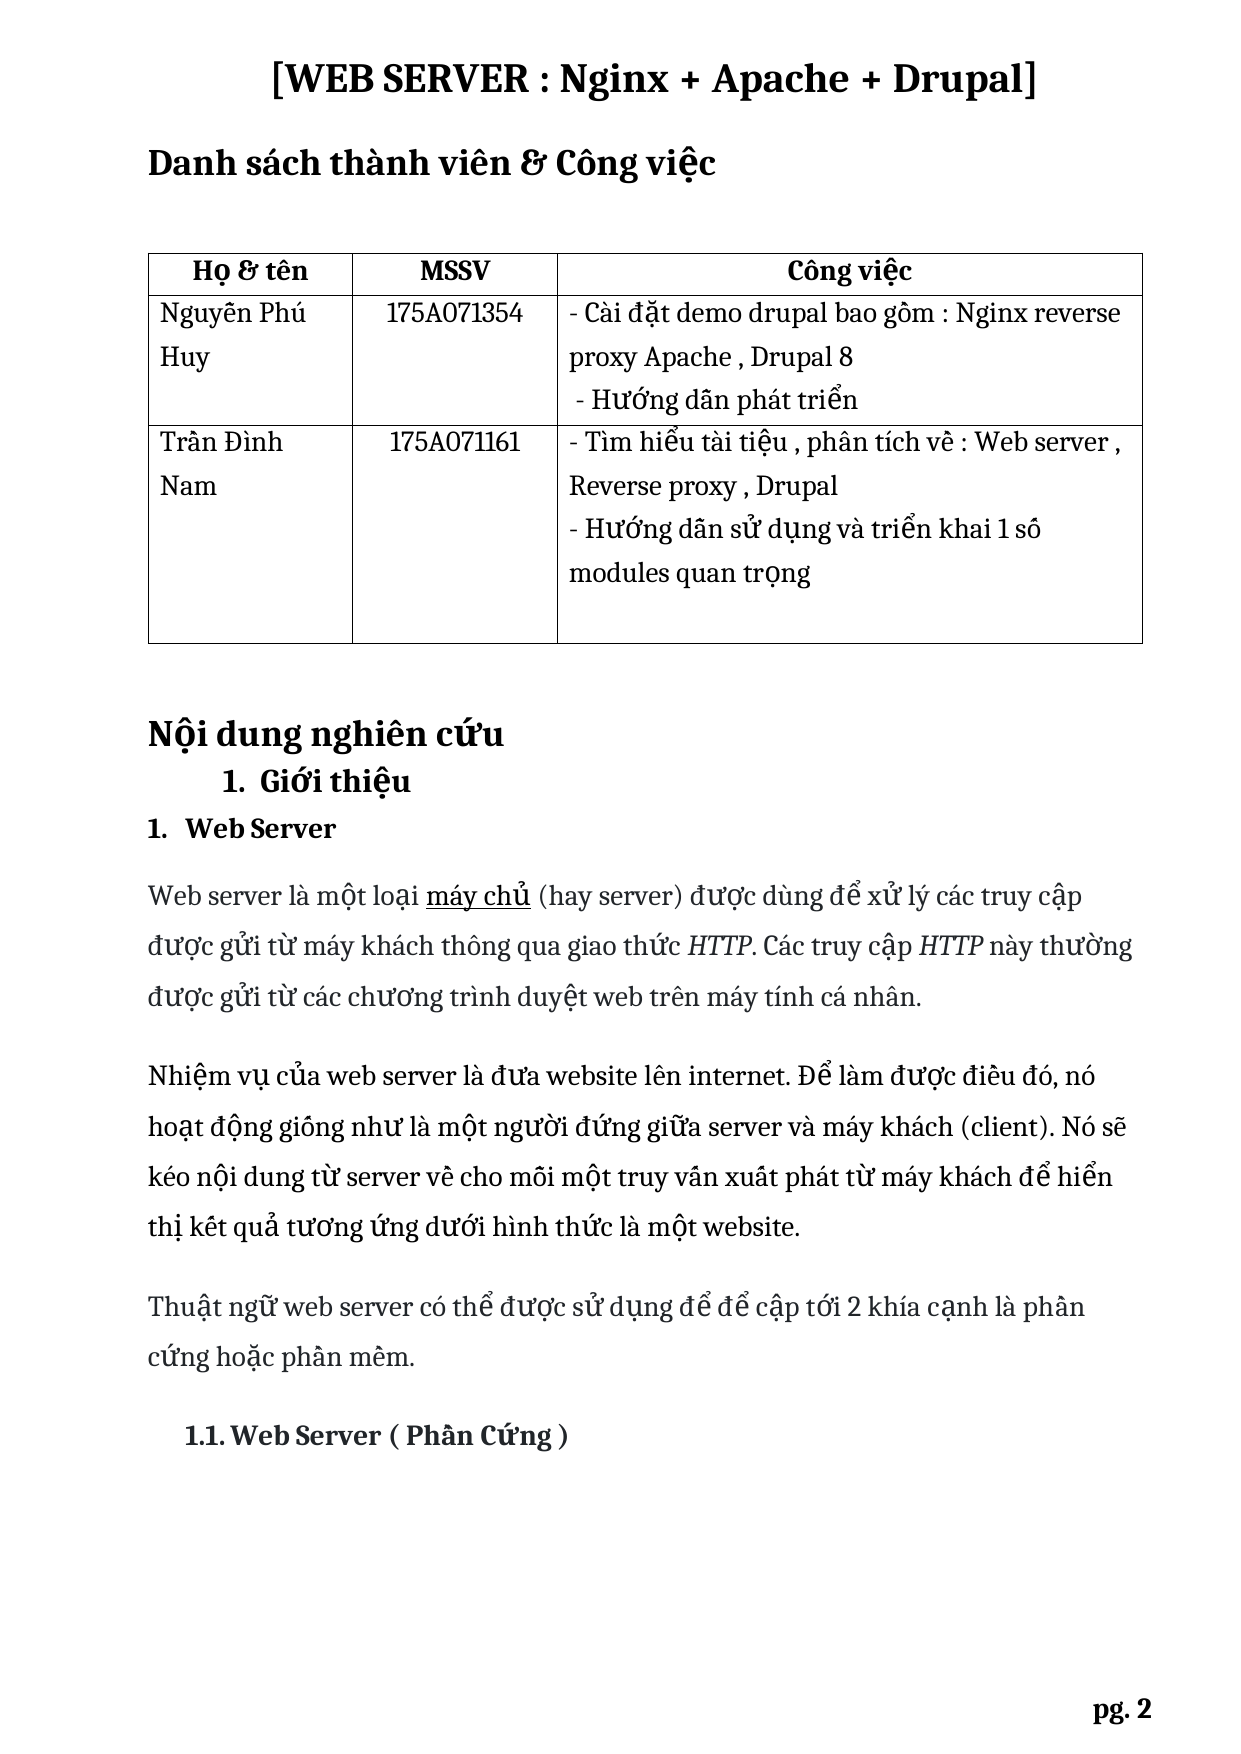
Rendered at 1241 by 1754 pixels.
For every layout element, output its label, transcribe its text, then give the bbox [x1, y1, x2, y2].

table_cell Nguyễn Phú Huy [149, 296, 352, 424]
table_cell - Cài đặt demo drupal bao gồm : Nginx reverse proxy Apache , Drupal 8 - Hướng dẫn phát triển [558, 296, 1142, 424]
list Giới thiệu [223, 762, 1152, 801]
text Nhiệm vụ của web server là đưa website lên internet. Để làm được điều đó, nó hoạt động giống như là một người đứng giữa server và máy khách (client). Nó sẽ kéo nội dung từ server về cho mỗi một truy vấn xuất phát từ máy khách để hiển thị kết quả tương ứng dưới hình thức là một website. [148, 1059, 1152, 1244]
table_cell Trần Đình Nam [149, 426, 352, 643]
table_cell - Tìm hiểu tài tiệu , phân tích về : Web server , Reverse proxy , Drupal - Hướng dẫn sử dụng và triển khai 1 số modules quan trọng [558, 426, 1142, 643]
table_cell 175A071161 [353, 426, 557, 643]
list Web Server ( Phần Cứng ) [185, 1419, 1152, 1453]
text Web server là một loại máy chủ (hay server) được dùng để xử lý các truy cập được gửi từ máy khách thông qua giao thức HTTP. Các truy cập HTTP này thường được gửi từ các chương trình duyệt web trên máy tính cá nhân. [148, 879, 1152, 1013]
list Web Server [148, 812, 1152, 846]
table_header Công việc [558, 254, 1142, 295]
table_header Họ & tên [149, 254, 352, 295]
subtitle Nội dung nghiên cứu [148, 713, 1152, 756]
table_header MSSV [353, 254, 557, 295]
table_cell 175A071354 [353, 296, 557, 424]
subtitle Danh sách thành viên & Công việc [148, 142, 1152, 185]
subtitle [WEB SERVER : Nginx + Apache + Drupal] [148, 54, 1152, 102]
text Thuật ngữ web server có thể được sử dụng để để cập tới 2 khía cạnh là phần cứng hoặc phần mềm. [148, 1290, 1152, 1374]
